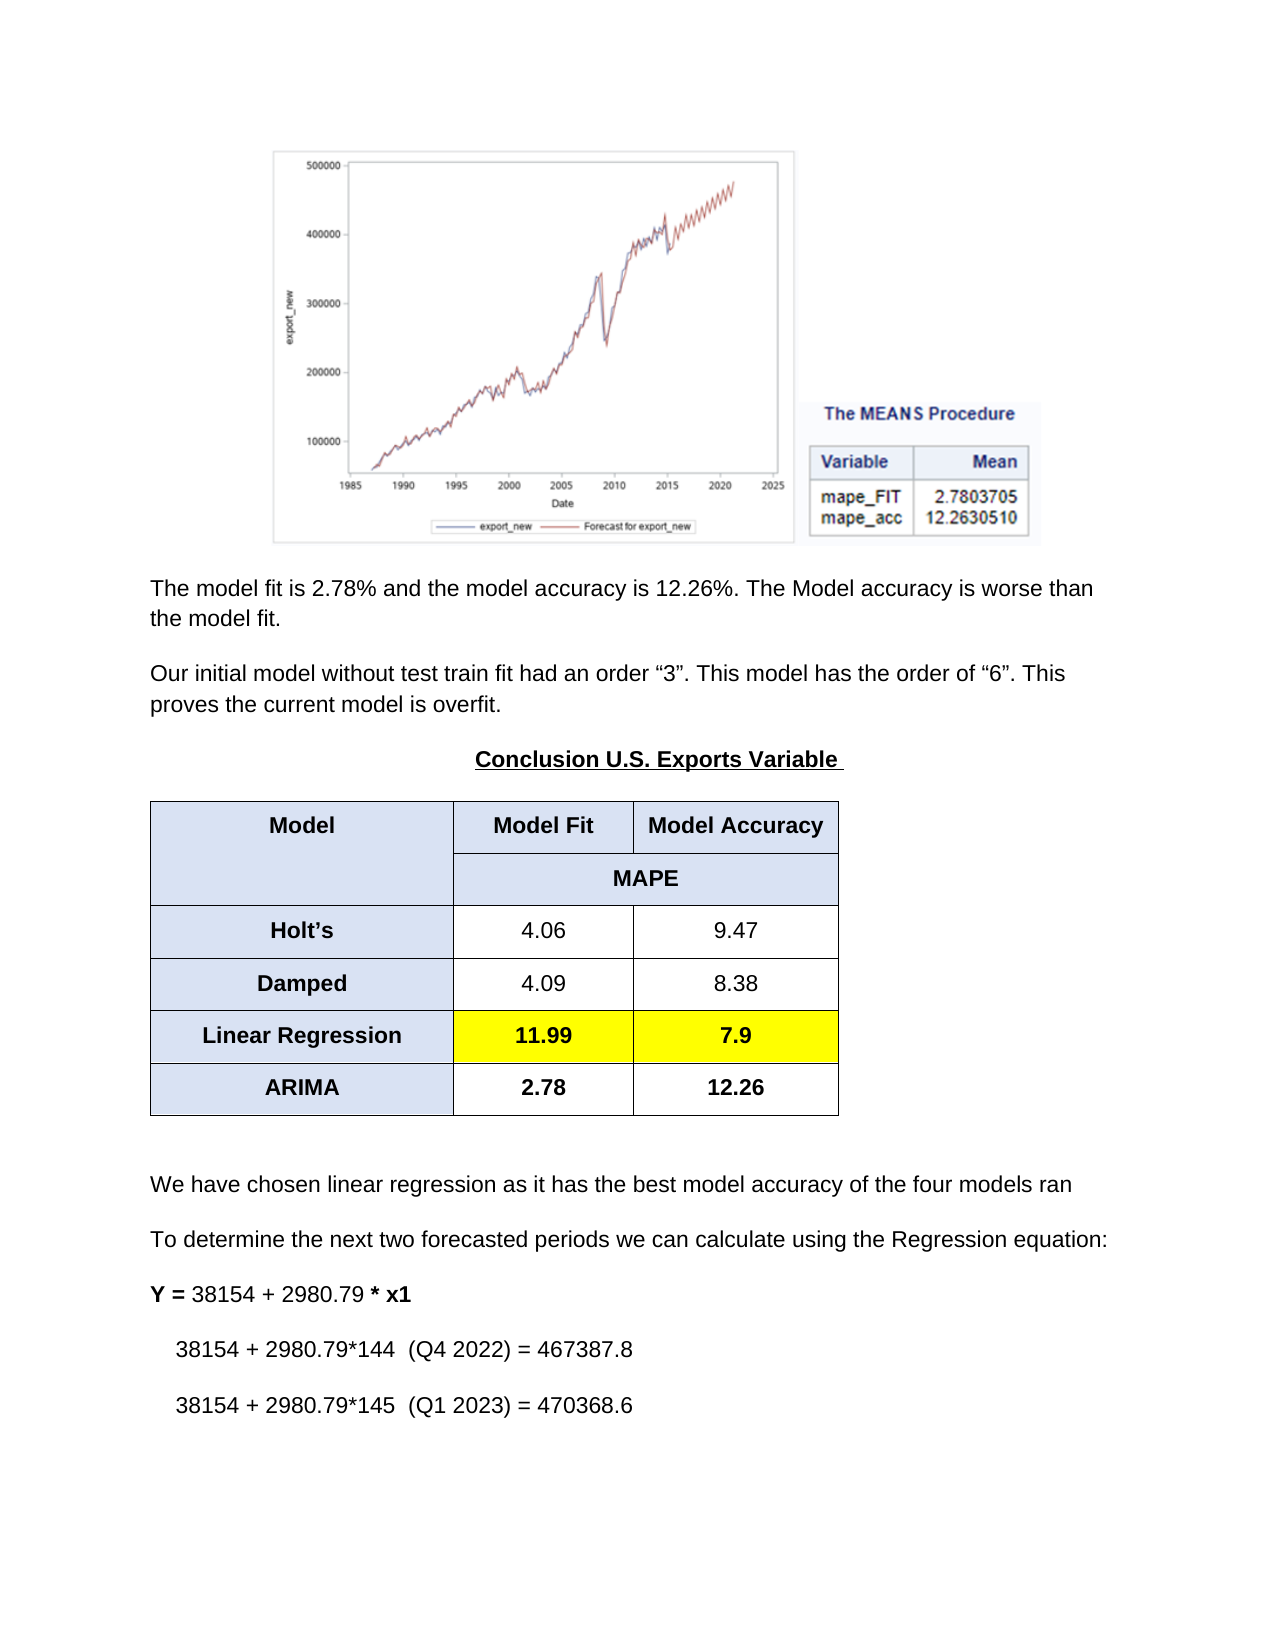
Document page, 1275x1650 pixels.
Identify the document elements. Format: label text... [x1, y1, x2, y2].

table_cell 8.38 [634, 959, 838, 1010]
text To determine the next two forecasted periods we can calculate using the Regression equation: [150, 1226, 1125, 1252]
table_cell 4.09 [454, 959, 633, 1010]
table_header Model [151, 802, 453, 905]
text 38154 + 2980.79*144 (Q4 2022) = 467387.8 [150, 1336, 1125, 1363]
table_cell 9.47 [634, 906, 838, 958]
text Our initial model without test train fit had an order “3”. This model has the order of “6”. This proves the current model is overfit. [150, 660, 1125, 717]
table_cell 4.06 [454, 906, 633, 958]
table_header Model Fit [454, 802, 633, 853]
table_cell MAPE [454, 854, 838, 905]
table_cell Holt’s [151, 906, 453, 958]
text Conclusion U.S. Exports Variable [187, 746, 1125, 772]
table_cell ARIMA [151, 1064, 453, 1114]
text The model fit is 2.78% and the model accuracy is 12.26%. The Model accuracy is worse than the model fit. [150, 575, 1125, 631]
text 38154 + 2980.79*145 (Q1 2023) = 470368.6 [150, 1392, 1125, 1418]
table_cell 11.99 [454, 1011, 633, 1062]
table_cell 2.78 [454, 1064, 633, 1114]
table_cell 7.9 [634, 1011, 838, 1062]
table_cell Linear Regression [151, 1011, 453, 1062]
text Y = 38154 + 2980.79 * x1 [364, 1281, 1125, 1307]
table_cell Damped [151, 959, 453, 1010]
picture [271, 150, 1042, 546]
table_header Model Accuracy [634, 802, 838, 853]
table_cell 12.26 [634, 1064, 838, 1114]
text We have chosen linear regression as it has the best model accuracy of the four models ran [150, 1171, 1125, 1197]
